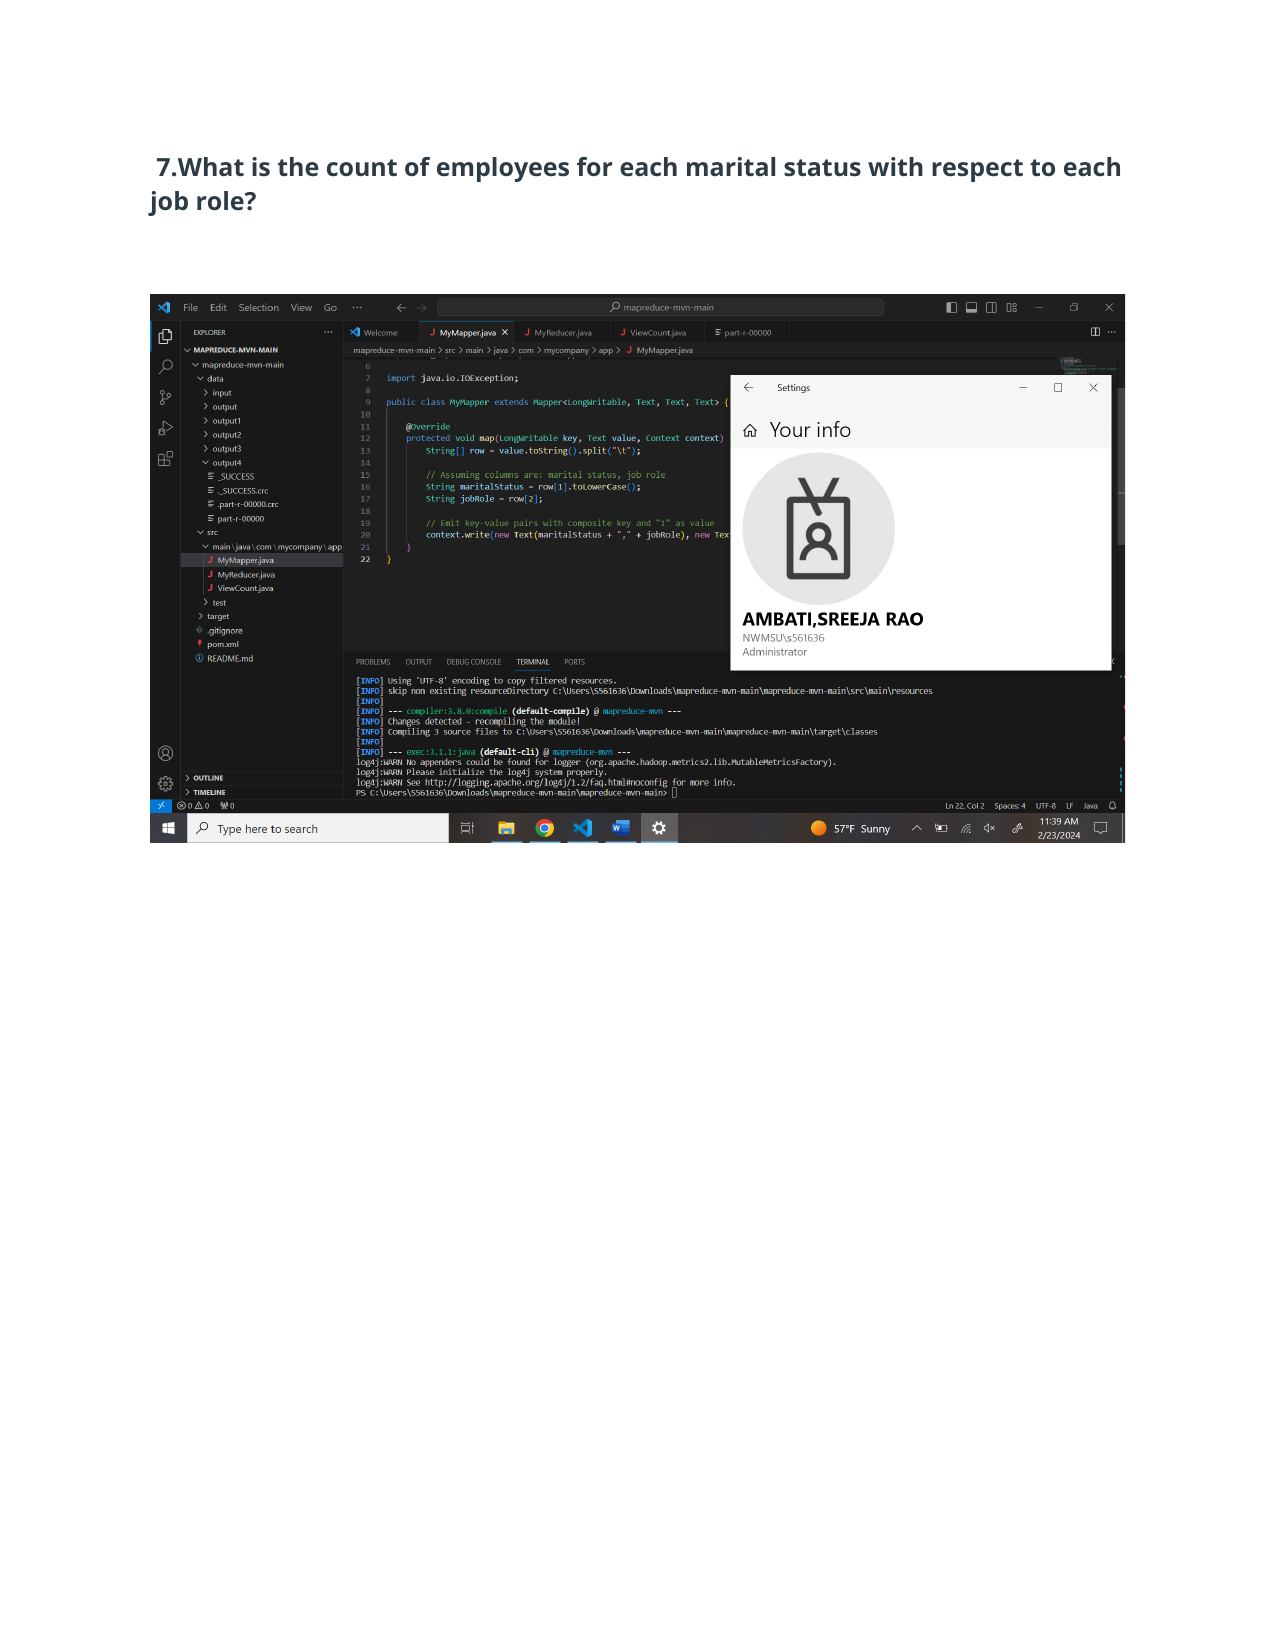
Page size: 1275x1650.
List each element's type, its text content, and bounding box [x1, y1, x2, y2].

picture [150, 294, 1125, 843]
text 7.What is the count of employees for each marital status with respect to each job role? [150, 150, 1125, 218]
